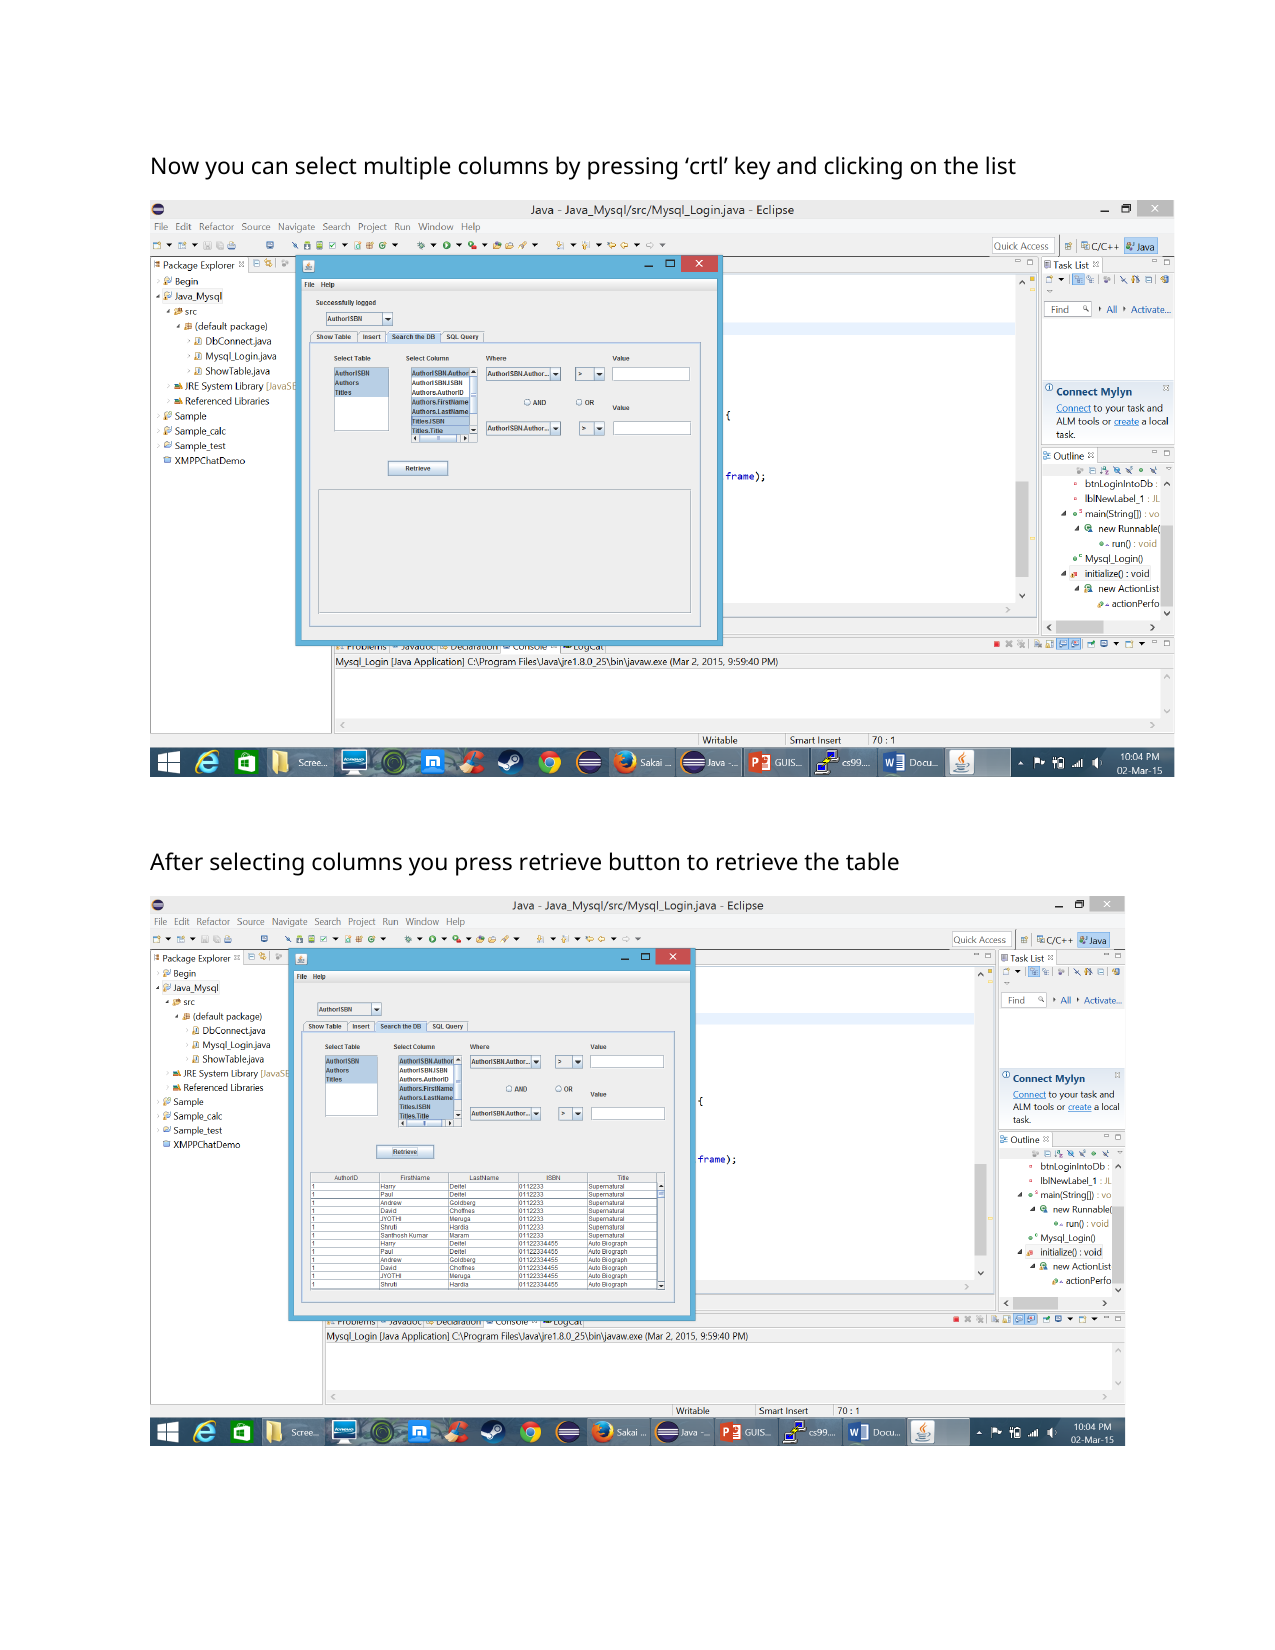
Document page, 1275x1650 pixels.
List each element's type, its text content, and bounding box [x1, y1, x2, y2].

picture [150, 896, 1125, 1446]
text After selecting columns you press retrieve button to retrieve the table [150, 846, 1125, 877]
picture [150, 200, 1175, 777]
text Now you can select multiple columns by pressing ‘crtl’ key and clicking on the list [150, 150, 1125, 181]
